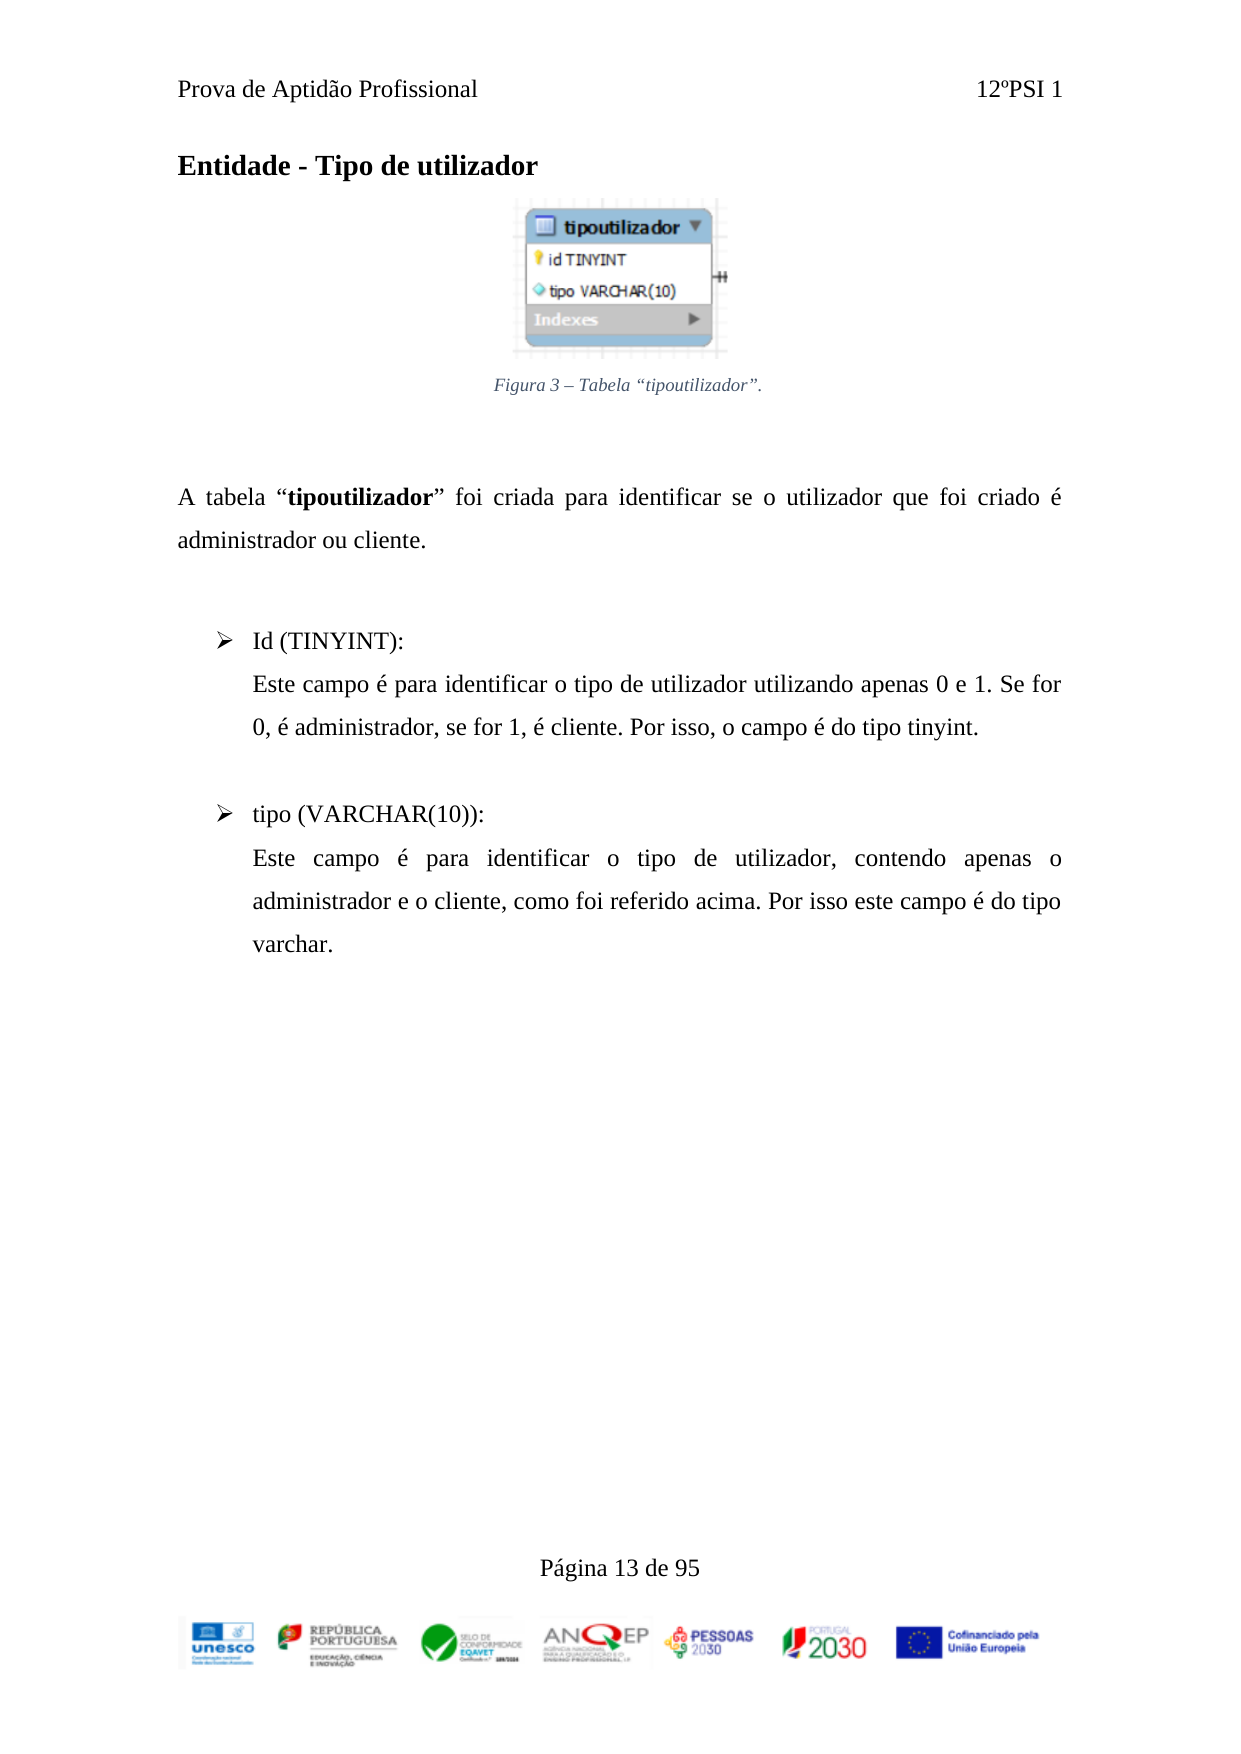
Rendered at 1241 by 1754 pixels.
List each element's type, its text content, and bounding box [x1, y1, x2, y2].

text Figura 3 – Tabela “tipoutilizador”. [195, 374, 1063, 395]
list Este campo é para identificar o tipo de utilizador utilizando apenas 0 e 1. Se for 0, é administrador, se for 1, é cliente. Por isso, o campo é do tipo tinyint. [252, 669, 1063, 741]
list Id (TINYINT): [215, 626, 1063, 655]
picture [512, 198, 728, 359]
text A tabela “tipoutilizador” foi criada para identificar se o utilizador que foi criado é administrador ou cliente. [177, 482, 1063, 553]
picture [177, 1615, 1084, 1677]
list Este campo é para identificar o tipo de utilizador, contendo apenas o administrador e o cliente, como foi referido acima. Por isso este campo é do tipo varchar. [252, 843, 1063, 958]
list tipo (VARCHAR(10)): [215, 799, 1063, 828]
text Entidade - Tipo de utilizador [177, 148, 1063, 181]
